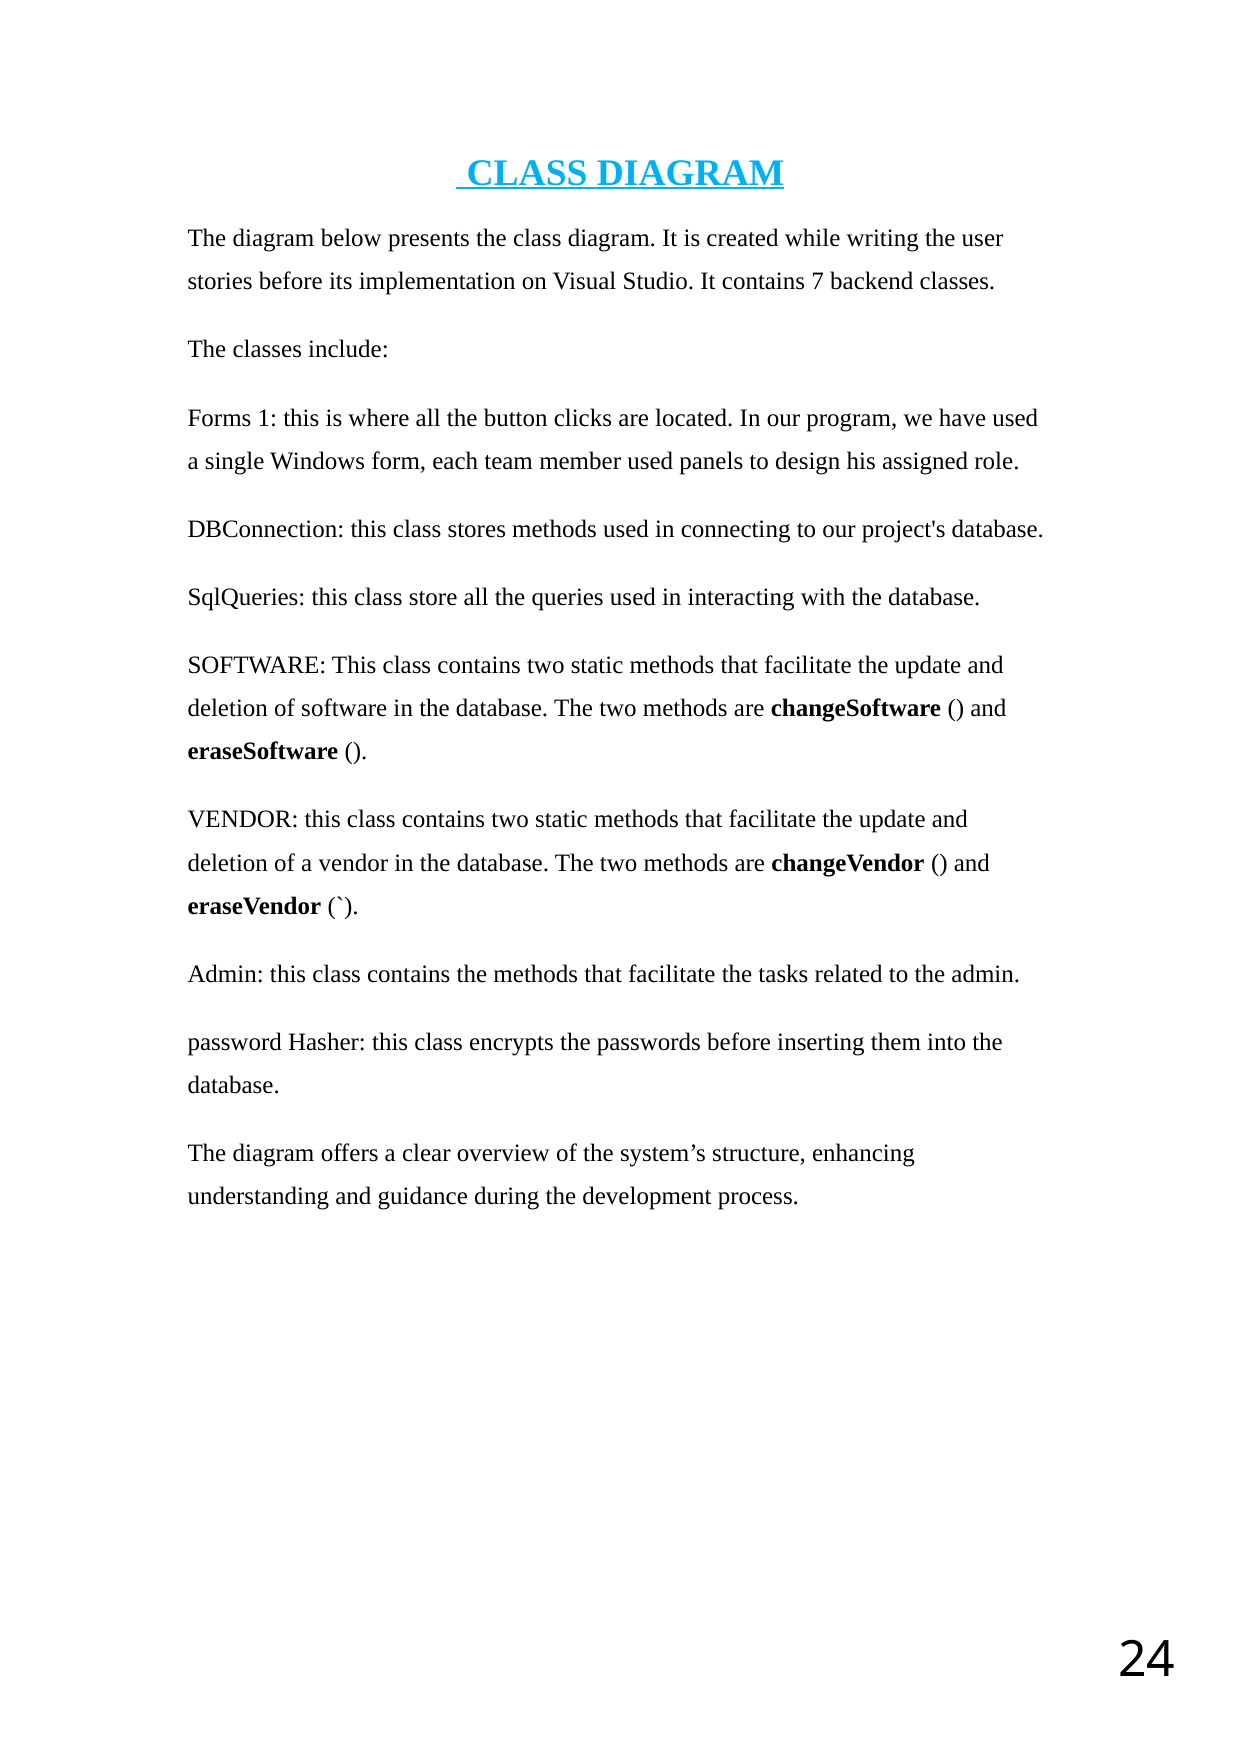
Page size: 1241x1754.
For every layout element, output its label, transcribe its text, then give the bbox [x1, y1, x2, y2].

text Forms 1: this is where all the button clicks are located. In our program, we have used a single Windows form, each team member used panels to design his assigned role. [187, 403, 1053, 474]
subtitle CLASS DIAGRAM [187, 150, 1053, 193]
text Admin: this class contains the methods that facilitate the tasks related to the admin. [187, 959, 1053, 988]
text The diagram offers a clear overview of the system’s structure, enhancing understanding and guidance during the development process. [187, 1138, 1053, 1210]
text SOFTWARE: This class contains two static methods that facilitate the update and deletion of software in the database. The two methods are changeSoftware () and eraseSoftware (). [187, 650, 1053, 765]
text SqlQueries: this class store all the queries used in interacting with the database. [187, 582, 1053, 611]
text password Hasher: this class encrypts the passwords before inserting them into the database. [187, 1027, 1053, 1099]
text The classes include: [187, 334, 1053, 363]
text VENDOR: this class contains two static methods that facilitate the update and deletion of a vendor in the database. The two methods are changeVendor () and eraseVendor (`). [187, 804, 1053, 919]
text DBConnection: this class stores methods used in connecting to our project's database. [187, 514, 1053, 543]
text The diagram below presents the class diagram. It is created while writing the user stories before its implementation on Visual Studio. It contains 7 backend classes. [187, 223, 1053, 295]
